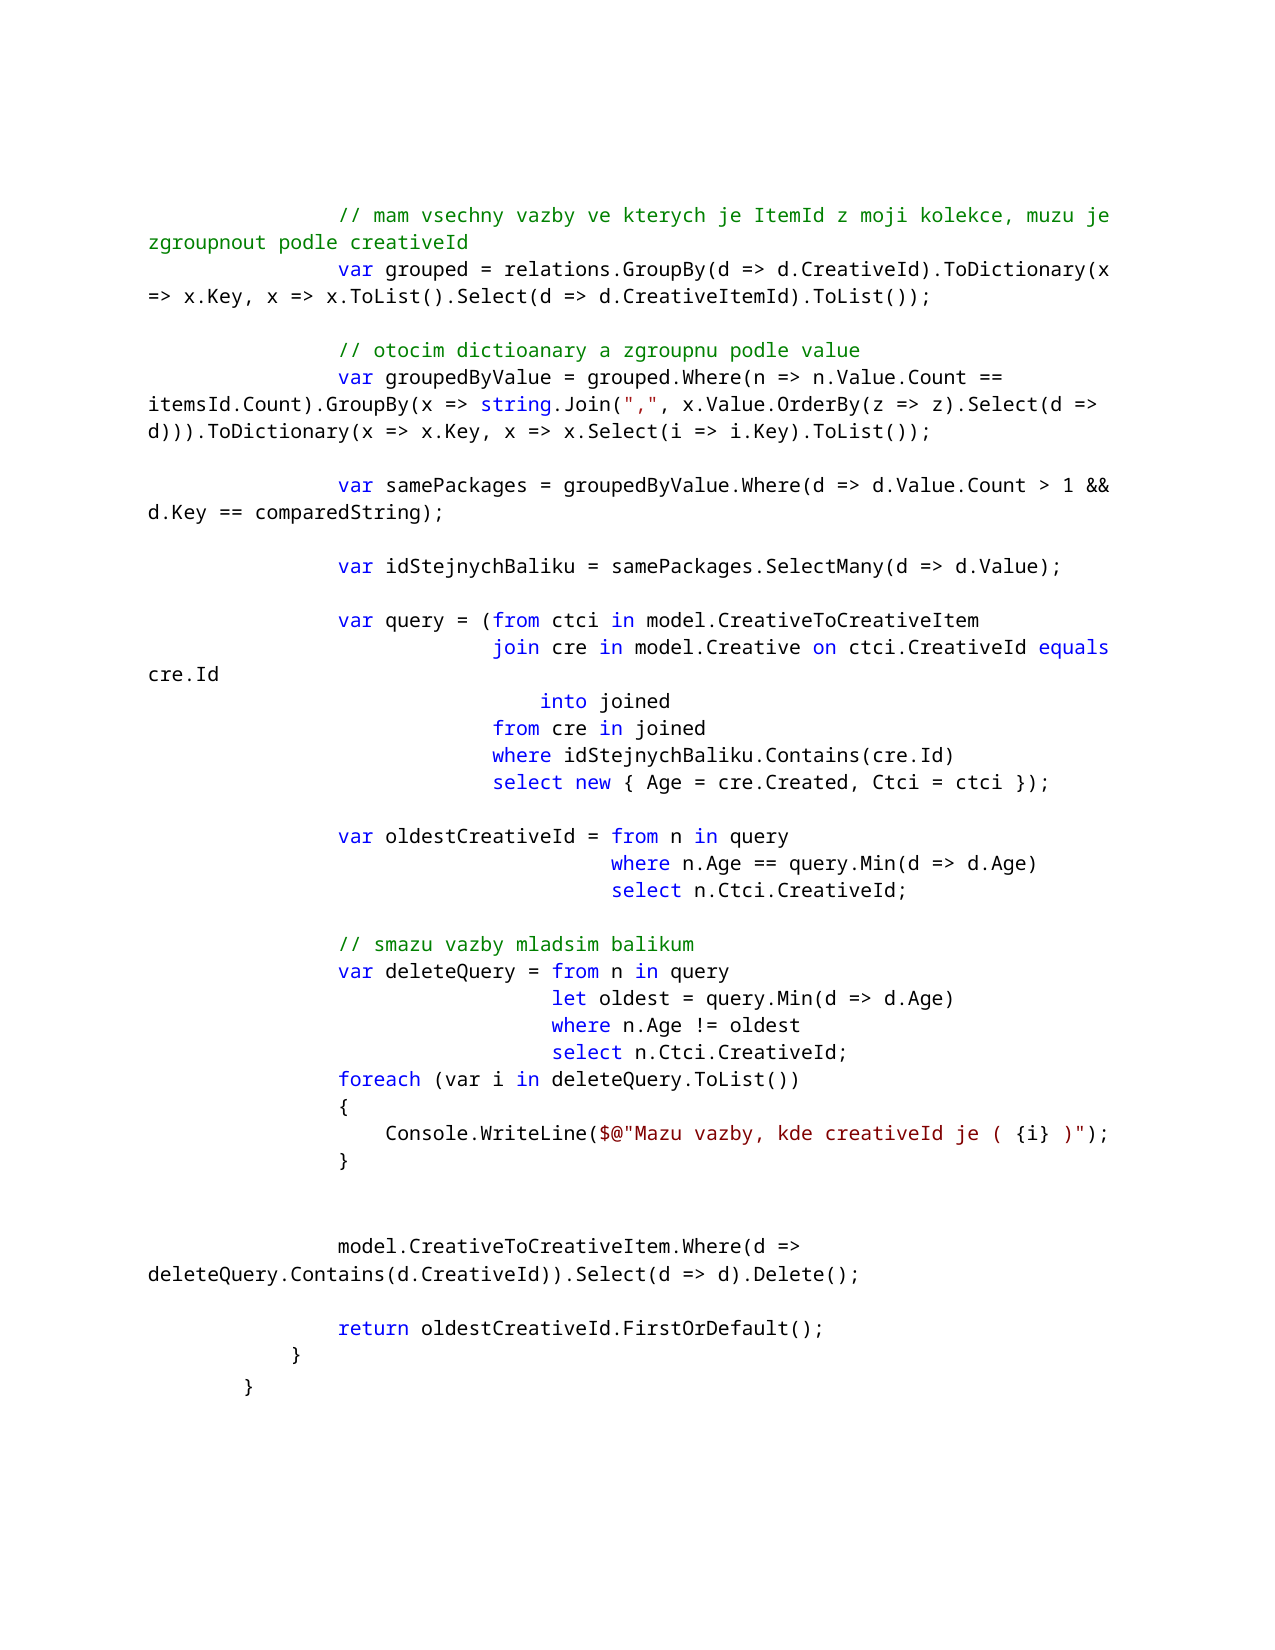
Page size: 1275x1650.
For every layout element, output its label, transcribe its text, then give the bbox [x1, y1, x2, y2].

text into joined [148, 687, 1127, 714]
text var groupedByValue = grouped.Where(n => n.Value.Count == itemsId.Count).GroupBy(x => string.Join(",", x.Value.OrderBy(z => z).Select(d => d))).ToDictionary(x => x.Key, x => x.Select(i => i.Key).ToList()); [148, 363, 1127, 444]
text from cre in joined [148, 714, 1127, 741]
text var samePackages = groupedByValue.Where(d => d.Value.Count > 1 && d.Key == comparedString); [148, 471, 1127, 525]
text } [148, 1341, 1127, 1368]
text join cre in model.Creative on ctci.CreativeId equals cre.Id [148, 633, 1127, 687]
text // otocim dictioanary a zgroupnu podle value [148, 336, 1127, 363]
text select new { Age = cre.Created, Ctci = ctci }); [148, 768, 1127, 795]
text select n.Ctci.CreativeId; [148, 1038, 1127, 1065]
text where idStejnychBaliku.Contains(cre.Id) [148, 741, 1127, 768]
text { [148, 1092, 1127, 1119]
text Console.WriteLine($@"Mazu vazby, kde creativeId je ( {i} )"); [148, 1119, 1127, 1146]
text } [148, 1146, 1127, 1173]
text // smazu vazby mladsim balikum [148, 930, 1127, 957]
text where n.Age == query.Min(d => d.Age) [148, 849, 1127, 876]
text var oldestCreativeId = from n in query [148, 822, 1127, 849]
text foreach (var i in deleteQuery.ToList()) [148, 1065, 1127, 1092]
text var query = (from ctci in model.CreativeToCreativeItem [148, 606, 1127, 633]
text model.CreativeToCreativeItem.Where(d => deleteQuery.Contains(d.CreativeId)).Select(d => d).Delete(); [148, 1233, 1127, 1287]
text // mam vsechny vazby ve kterych je ItemId z moji kolekce, muzu je zgroupnout podle creativeId [148, 202, 1127, 256]
text var grouped = relations.GroupBy(d => d.CreativeId).ToDictionary(x => x.Key, x => x.ToList().Select(d => d.CreativeItemId).ToList()); [148, 256, 1127, 309]
text return oldestCreativeId.FirstOrDefault(); [148, 1314, 1127, 1341]
text var idStejnychBaliku = samePackages.SelectMany(d => d.Value); [148, 552, 1127, 579]
text let oldest = query.Min(d => d.Age) [148, 984, 1127, 1011]
text var deleteQuery = from n in query [148, 957, 1127, 984]
text select n.Ctci.CreativeId; [148, 876, 1127, 903]
text where n.Age != oldest [148, 1011, 1127, 1038]
text } [148, 1372, 1127, 1399]
